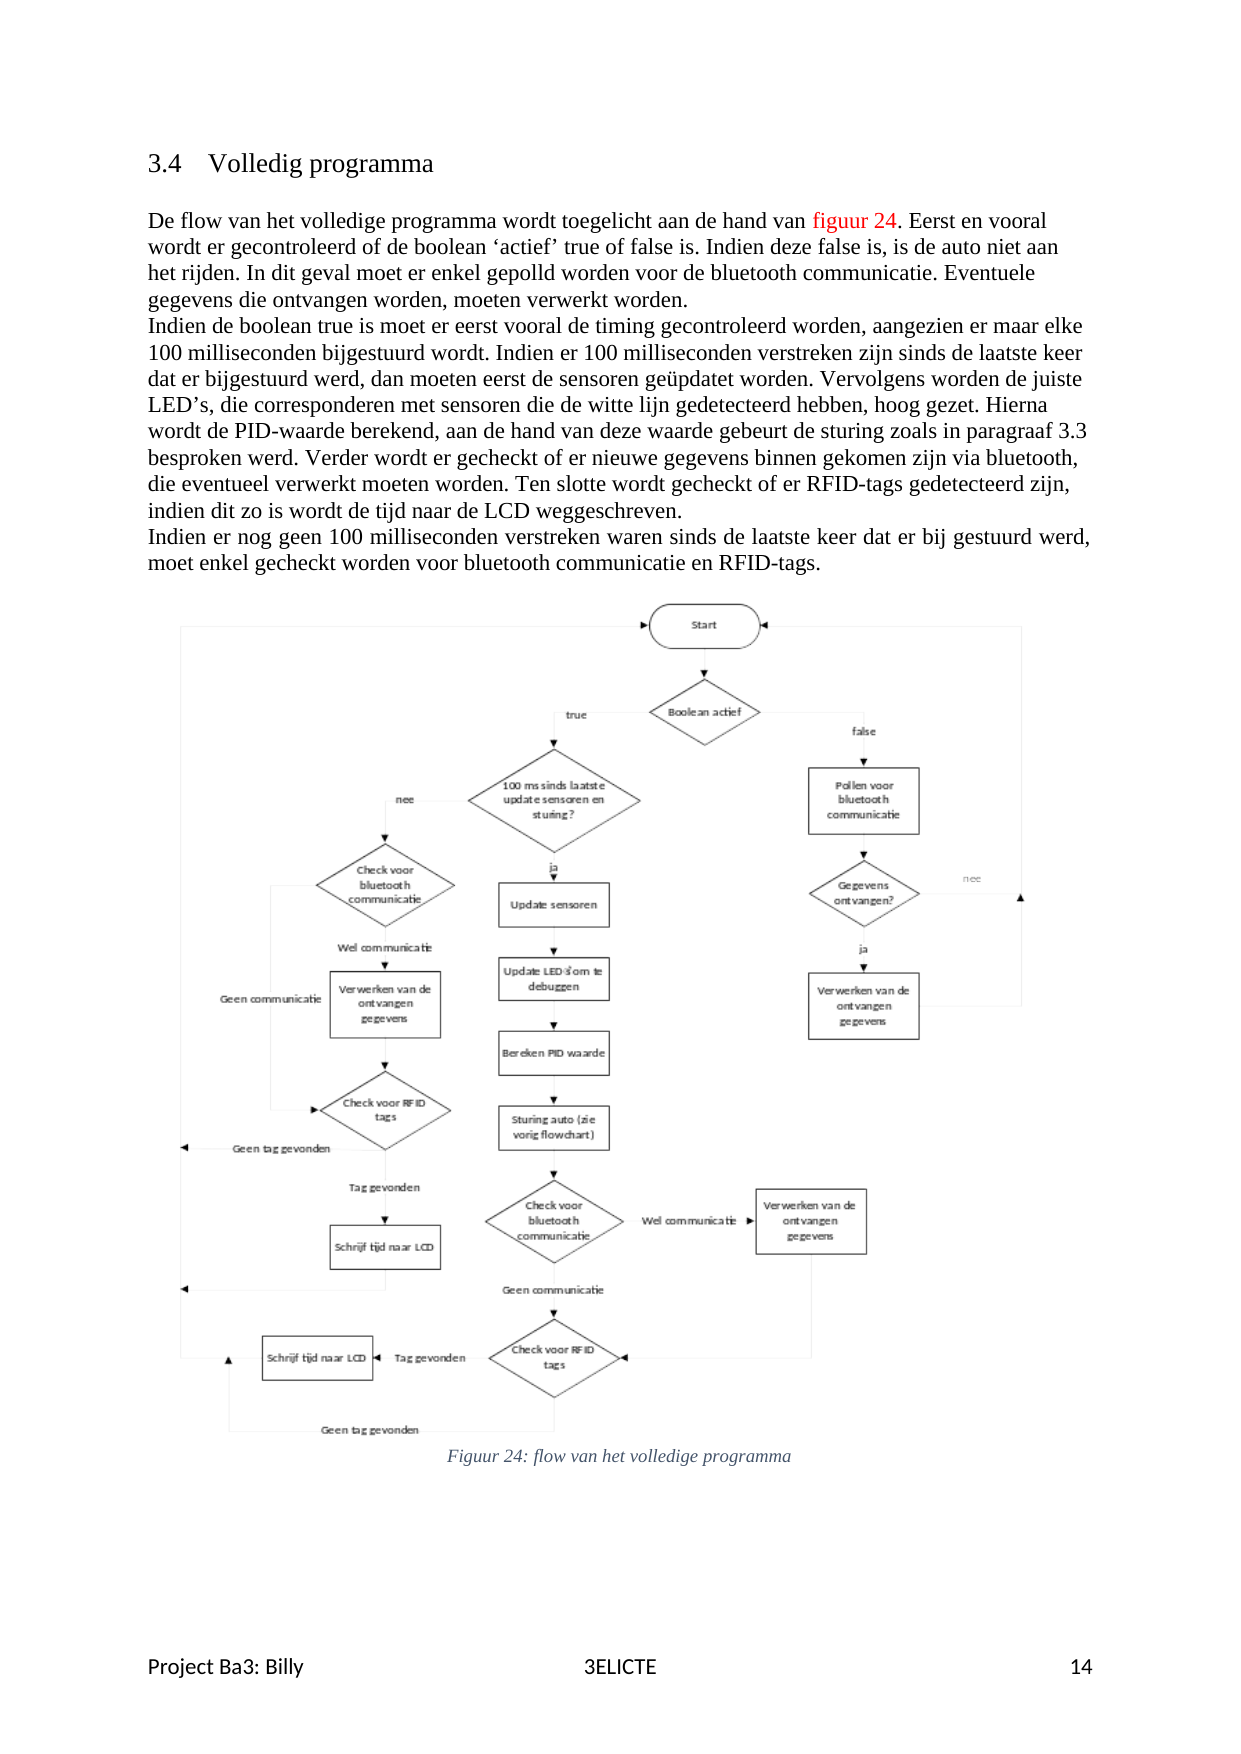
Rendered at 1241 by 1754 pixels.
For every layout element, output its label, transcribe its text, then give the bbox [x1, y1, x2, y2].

subtitle Volledig programma [148, 148, 1093, 179]
text Indien er nog geen 100 milliseconden verstreken waren sinds de laatste keer dat er bij gestuurd werd, moet enkel gecheckt worden voor bluetooth communicatie en RFID-tags. [148, 523, 1093, 576]
text De flow van het volledige programma wordt toegelicht aan de hand van figuur 24. Eerst en vooral wordt er gecontroleerd of de boolean ‘actief’ true of false is. Indien deze false is, is de auto niet aan het rijden. In dit geval moet er enkel gepolld worden voor de bluetooth communicatie. Eventuele gegevens die ontvangen worden, moeten verwerkt worden. Indien de boolean true is moet er eerst vooral de timing gecontroleerd worden, aangezien er maar elke 100 milliseconden bijgestuurd wordt. Indien er 100 milliseconden verstreken zijn sinds de laatste keer dat er bijgestuurd werd, dan moeten eerst de sensoren geüpdatet worden. Vervolgens worden de juiste LED’s, die corresponderen met sensoren die de witte lijn gedetecteerd hebben, hoog gezet. Hierna wordt de PID-waarde berekend, aan de hand van deze waarde gebeurt de sturing zoals in paragraaf 3.3 besproken werd. Verder wordt er gecheckt of er nieuwe gegevens binnen gekomen zijn via bluetooth, die eventueel verwerkt moeten worden. Ten slotte wordt gecheckt of er RFID-tags gedetecteerd zijn, indien dit zo is wordt de tijd naar de LCD weggeschreven. [148, 207, 1093, 523]
text Figuur 24: flow van het volledige programma [148, 1444, 1093, 1466]
